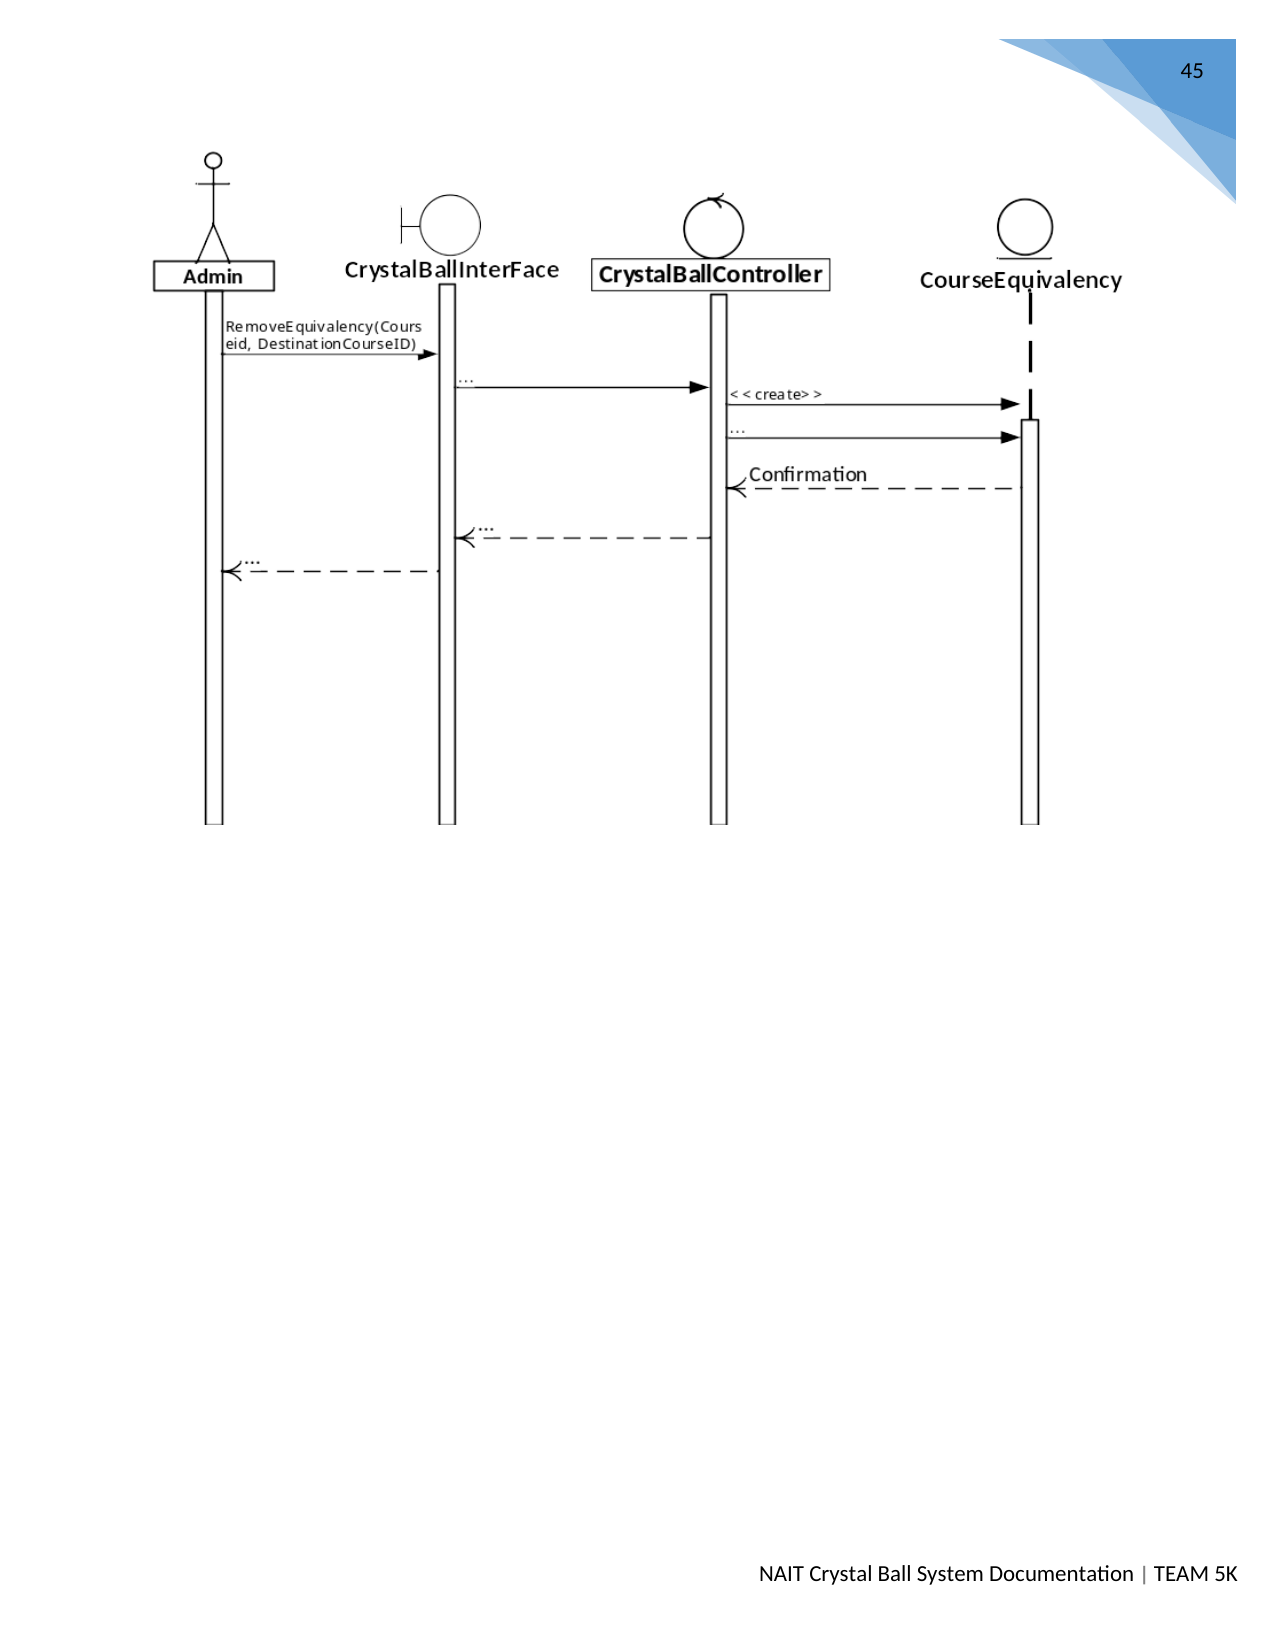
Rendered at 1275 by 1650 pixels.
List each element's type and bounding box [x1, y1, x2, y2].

picture [997, 39, 1236, 205]
